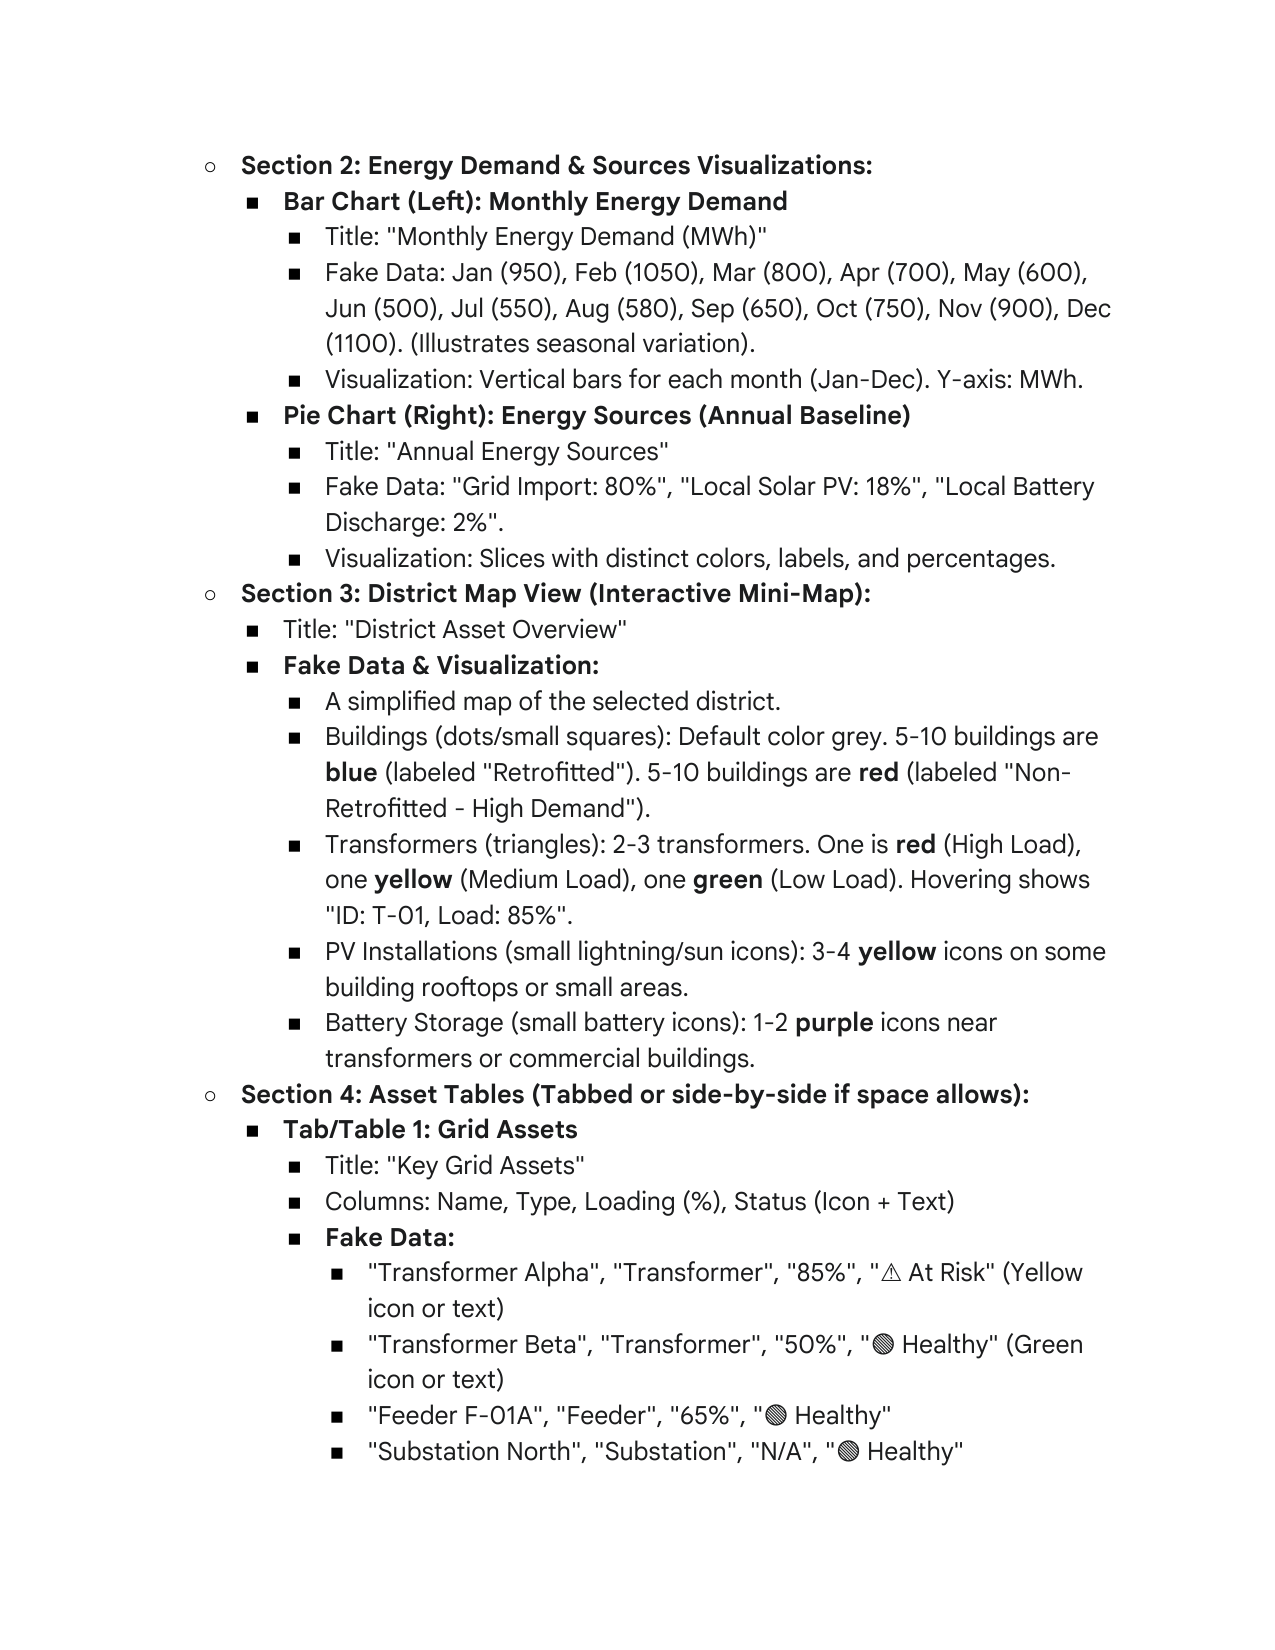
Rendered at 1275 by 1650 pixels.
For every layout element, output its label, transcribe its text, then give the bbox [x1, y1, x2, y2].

list Title: "Monthly Energy Demand (MWh)" [287, 221, 1125, 253]
list Transformers (triangles): 2-3 transformers. One is red (High Load), one yellow (Medium Load), one green (Low Load). Hovering shows "ID: T-01, Load: 85%". [287, 829, 1125, 932]
list Fake Data: Jan (950), Feb (1050), Mar (800), Apr (700), May (600), Jun (500), Jul (550), Aug (580), Sep (650), Oct (750), Nov (900), Dec (1100). (Illustrates seasonal variation). [287, 257, 1125, 360]
list "Feeder F-01A", "Feeder", "65%", "🟢 Healthy" [330, 1401, 1125, 1432]
list Battery Storage (small battery icons): 1-2 purple icons near transformers or commercial buildings. [287, 1007, 1125, 1074]
list "Substation North", "Substation", "N/A", "🟢 Healthy" [330, 1436, 1125, 1468]
list A simplified map of the selected district. [287, 686, 1125, 717]
list PV Installations (small lightning/sun icons): 3-4 yellow icons on some building rooftops or small areas. [287, 936, 1125, 1003]
list Section 4: Asset Tables (Tabbed or side-by-side if space allows): [203, 1079, 1125, 1110]
list Tab/Table 1: Grid Assets [245, 1115, 1125, 1146]
list Columns: Name, Type, Loading (%), Status (Icon + Text) [287, 1186, 1125, 1217]
list "Transformer Beta", "Transformer", "50%", "🟢 Healthy" (Green icon or text) [330, 1329, 1125, 1396]
list Fake Data: [287, 1222, 1125, 1253]
list Section 3: District Map View (Interactive Mini-Map): [203, 579, 1125, 610]
list Fake Data & Visualization: [245, 650, 1125, 682]
list Title: "Annual Energy Sources" [287, 436, 1125, 467]
list Pie Chart (Right): Energy Sources (Annual Baseline) [245, 400, 1125, 431]
list Title: "District Asset Overview" [245, 614, 1125, 646]
list Visualization: Vertical bars for each month (Jan-Dec). Y-axis: MWh. [287, 364, 1125, 396]
list Fake Data: "Grid Import: 80%", "Local Solar PV: 18%", "Local Battery Discharge: 2%". [287, 472, 1125, 539]
list Section 2: Energy Demand & Sources Visualizations: [203, 150, 1125, 181]
list Title: "Key Grid Assets" [287, 1150, 1125, 1182]
list Visualization: Slices with distinct colors, labels, and percentages. [287, 543, 1125, 574]
list Bar Chart (Left): Monthly Energy Demand [245, 186, 1125, 217]
list "Transformer Alpha", "Transformer", "85%", "⚠️ At Risk" (Yellow icon or text) [330, 1258, 1125, 1325]
list Buildings (dots/small squares): Default color grey. 5-10 buildings are blue (labeled "Retrofitted"). 5-10 buildings are red (labeled "Non-Retrofitted - High Demand"). [287, 722, 1125, 824]
